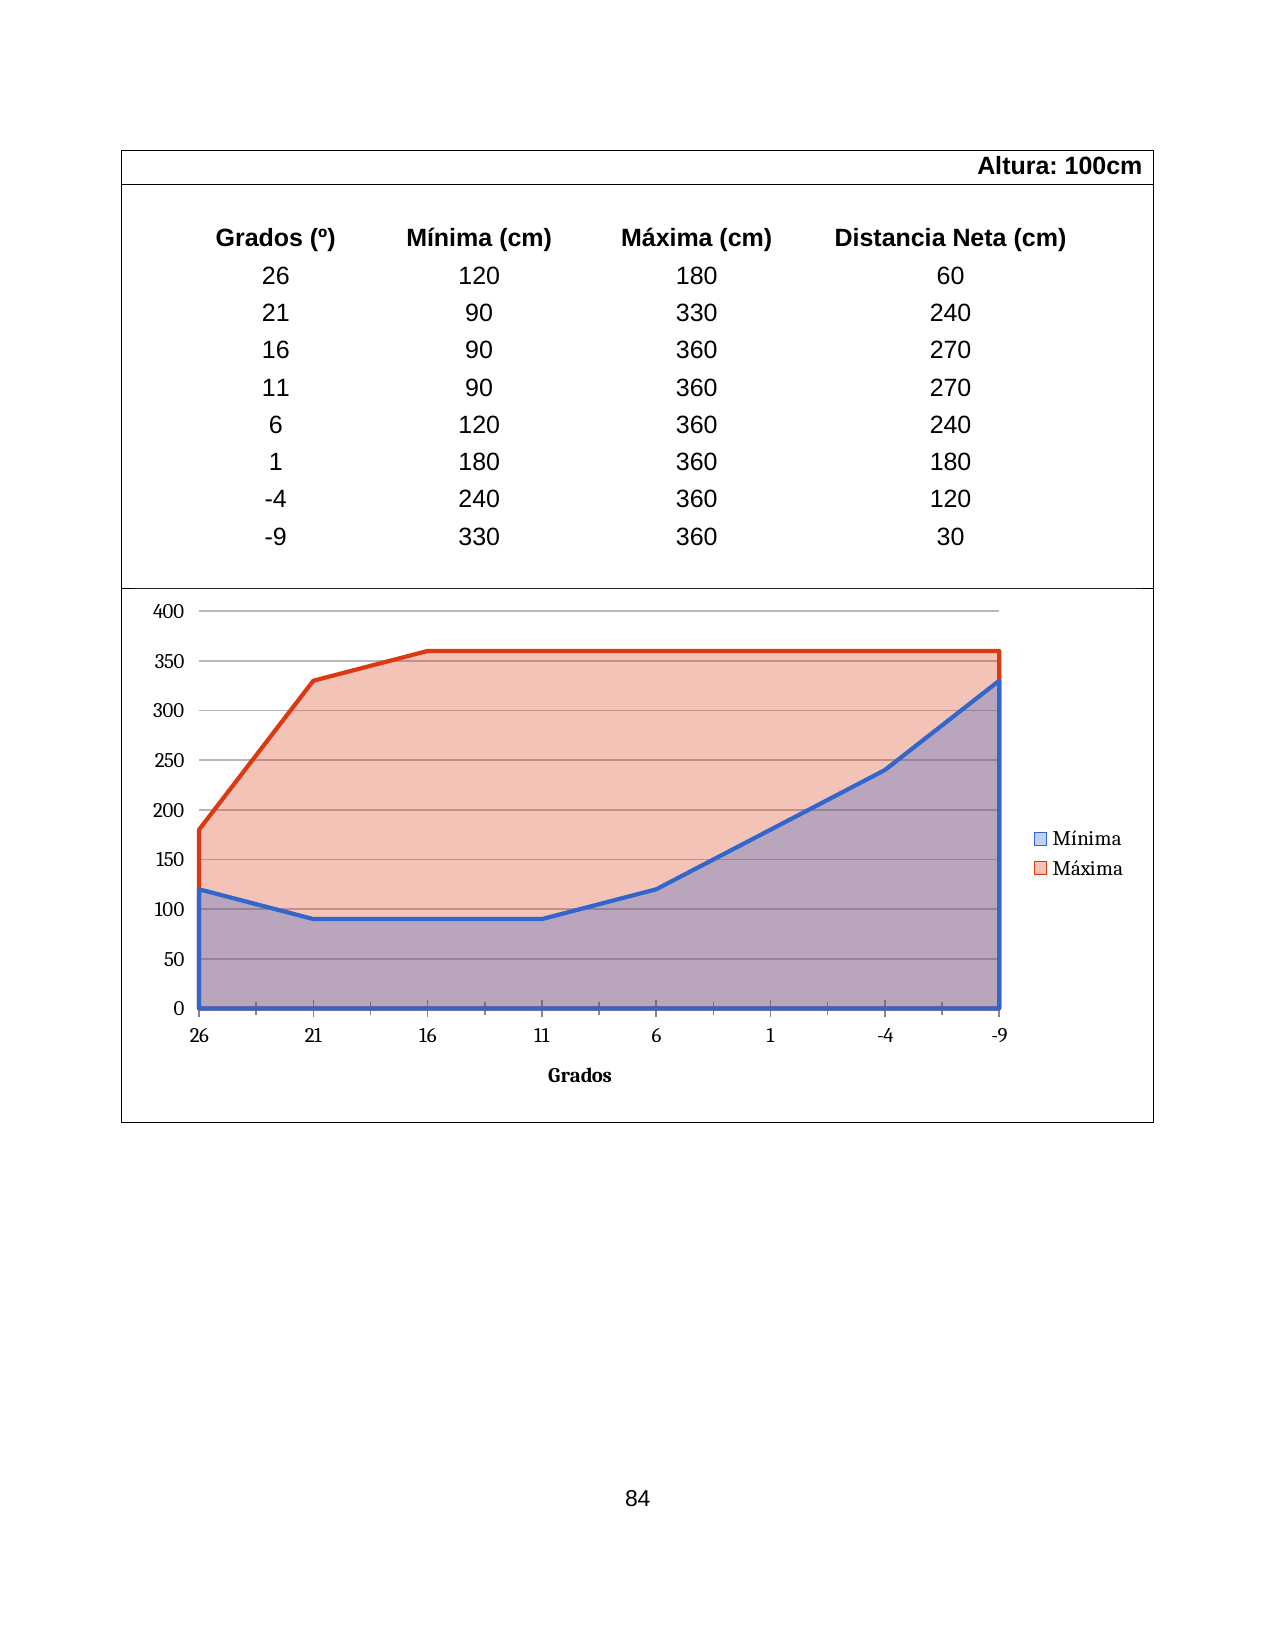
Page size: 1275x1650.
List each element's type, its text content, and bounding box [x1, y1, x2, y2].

table_header Altura: 100cm [122, 151, 1153, 184]
table_cell [122, 185, 1153, 588]
table_cell [122, 589, 1153, 1122]
